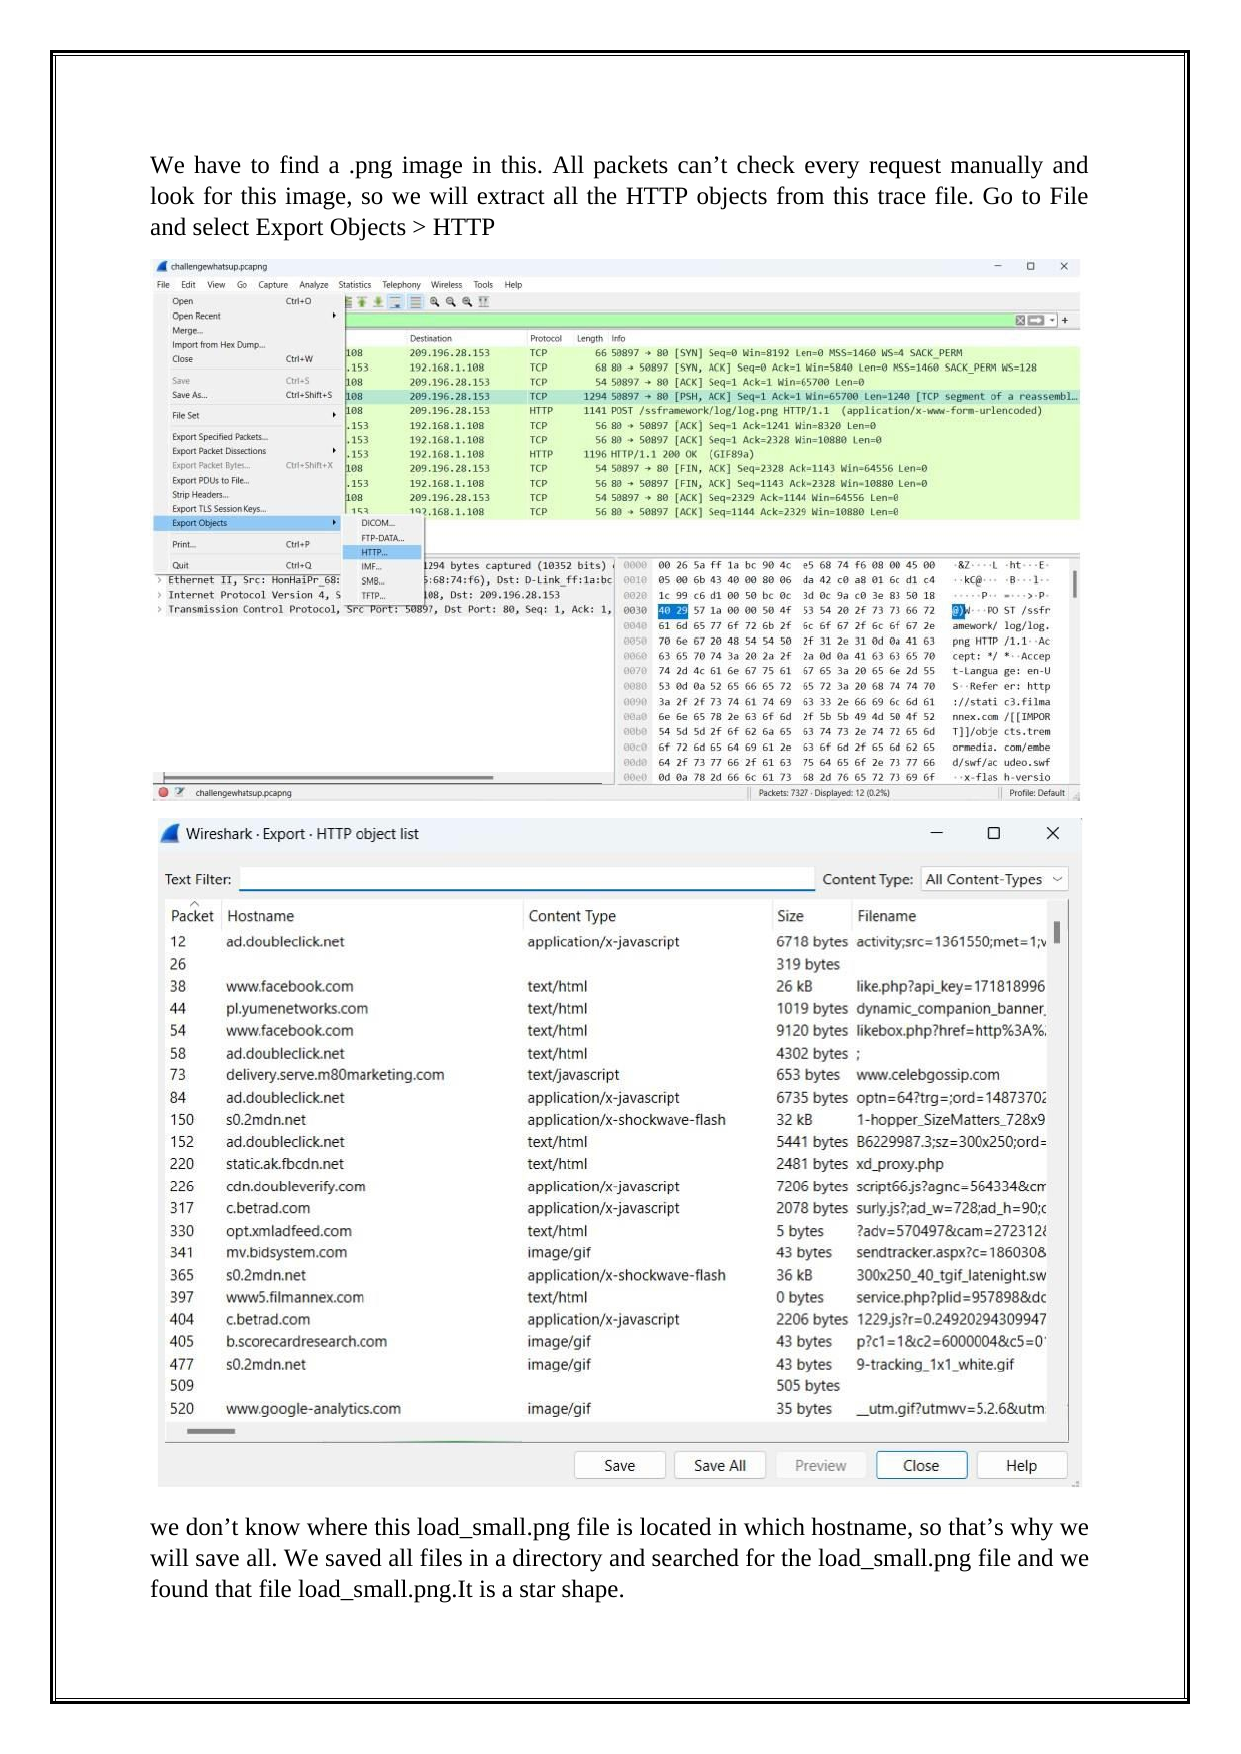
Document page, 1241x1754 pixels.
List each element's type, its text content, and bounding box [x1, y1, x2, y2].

text We have to find a .png image in this. All packets can’t check every request manually and look for this image, so we will extract all the HTTP objects from this trace file. Go to File and select Export Objects > HTTP [150, 150, 1090, 241]
text we don’t know where this load_small.png file is located in which hostname, so that’s why we will save all. We saved all files in a directory and searched for the load_small.png file and we found that file load_small.png.It is a star shape. [150, 1512, 1090, 1603]
picture [150, 259, 1085, 801]
picture [157, 818, 1083, 1494]
